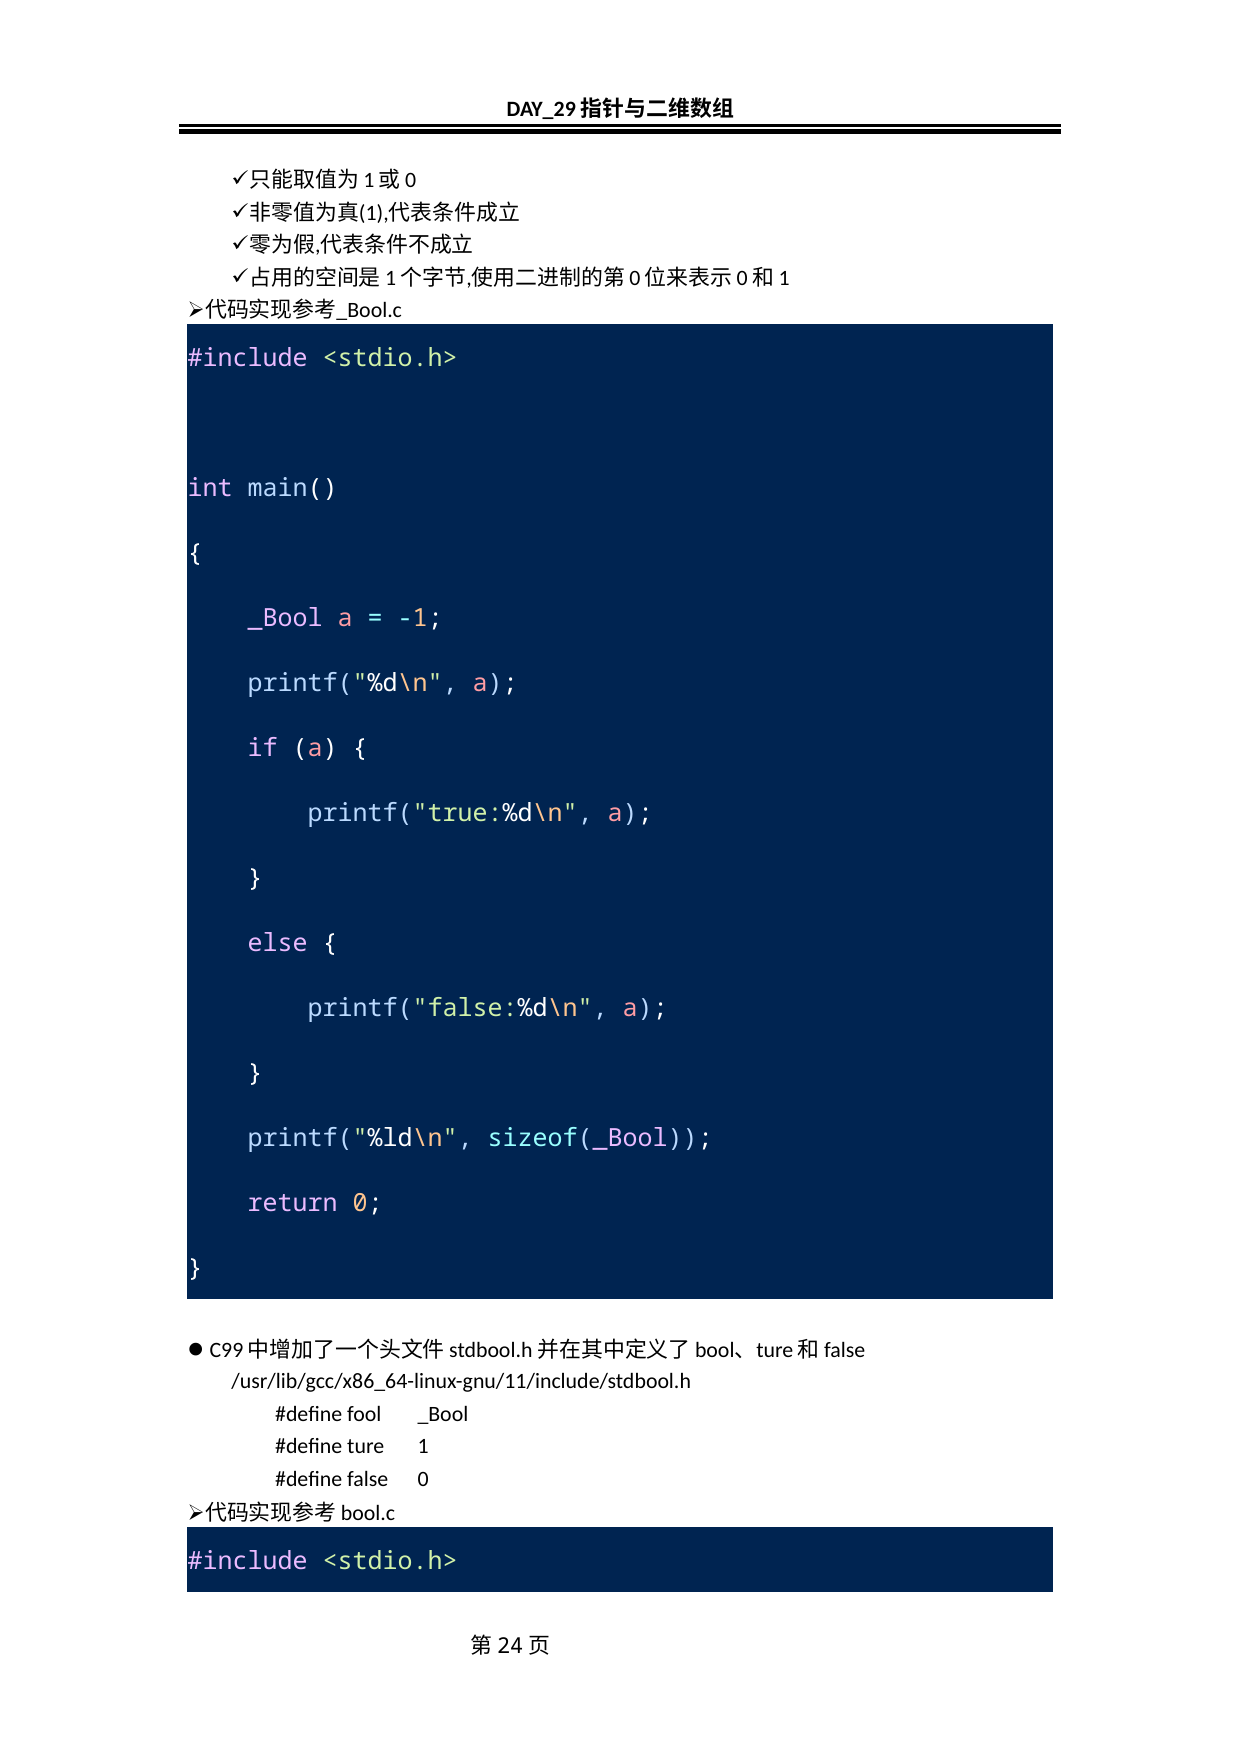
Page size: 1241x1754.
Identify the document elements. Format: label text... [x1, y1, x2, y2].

list /usr/lib/gcc/x86_64-linux-gnu/11/include/stdbool.h [187, 1364, 1053, 1397]
text #include <stdio.h> [187, 1527, 1053, 1592]
text int main() [187, 454, 1053, 519]
list 非零值为真(1),代表条件成立 [231, 194, 1053, 227]
list #define false 0 [231, 1462, 1053, 1494]
text { [187, 519, 1053, 584]
list 占用的空间是1个字节,使用二进制的第0位来表示0和1 [231, 259, 1053, 292]
text else { [187, 909, 1053, 974]
list 代码实现参考bool.c [187, 1494, 1053, 1527]
text #include <stdio.h> [187, 324, 1053, 389]
text printf("%ld\n", sizeof(_Bool)); [187, 1104, 1053, 1169]
text _Bool a = -1; [187, 584, 1053, 649]
text if (a) { [187, 714, 1053, 779]
text return 0; [187, 1169, 1053, 1234]
list #define ture 1 [231, 1429, 1053, 1462]
list #define fool _Bool [231, 1397, 1053, 1429]
list 代码实现参考_Bool.c [187, 292, 1053, 324]
text printf("true:%d\n", a); [187, 779, 1053, 844]
list C99中增加了一个头文件stdbool.h 并在其中定义了bool、ture和false [187, 1332, 1053, 1364]
text } [187, 1039, 1053, 1104]
text printf("false:%d\n", a); [187, 974, 1053, 1039]
list 零为假,代表条件不成立 [231, 227, 1053, 259]
text } [187, 1234, 1053, 1299]
text printf("%d\n", a); [187, 649, 1053, 714]
text } [187, 844, 1053, 909]
list 只能取值为1或0 [231, 162, 1053, 194]
